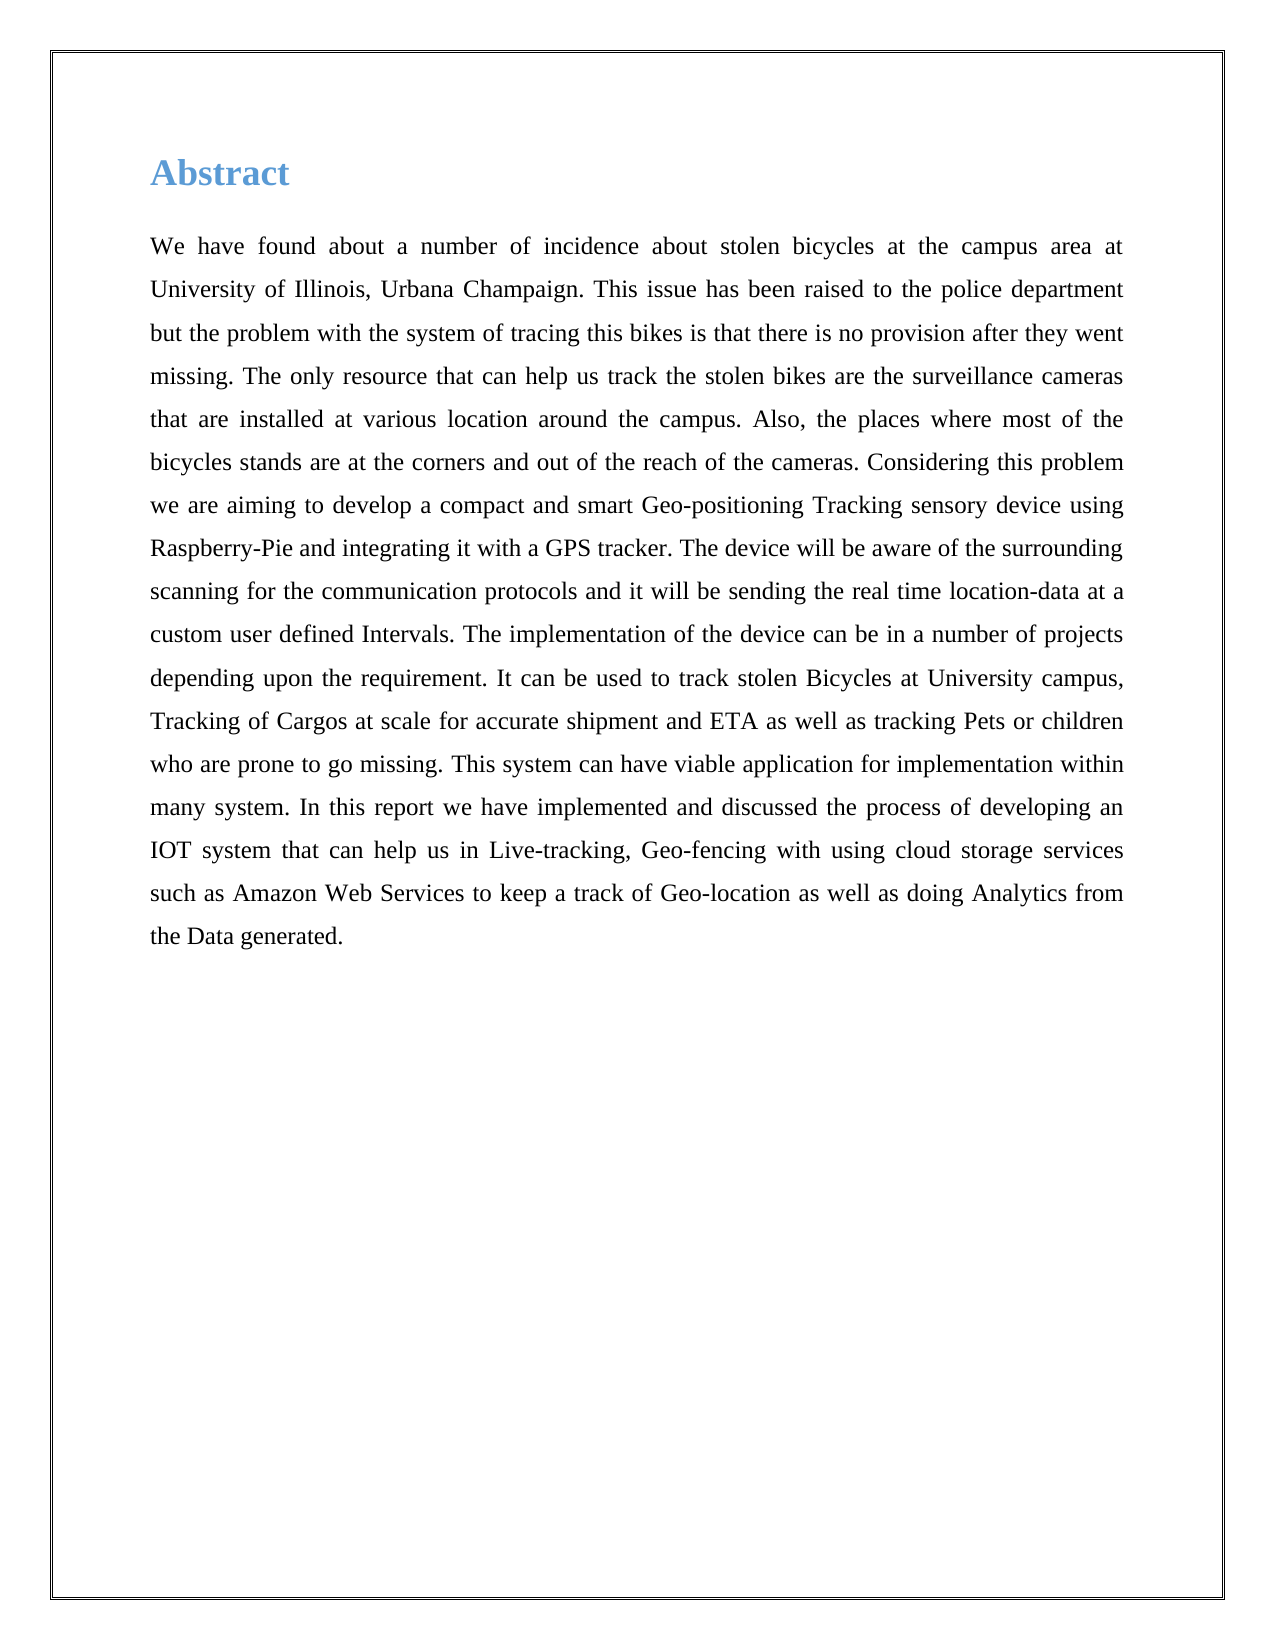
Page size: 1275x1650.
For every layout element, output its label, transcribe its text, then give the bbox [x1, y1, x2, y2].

text Abstract [150, 150, 1125, 193]
text We have found about a number of incidence about stolen bicycles at the campus area at University of Illinois, Urbana Champaign. This issue has been raised to the police department but the problem with the system of tracing this bikes is that there is no provision after they went missing. The only resource that can help us track the stolen bikes are the surveillance cameras that are installed at various location around the campus. Also, the places where most of the bicycles stands are at the corners and out of the reach of the cameras. Considering this problem we are aiming to develop a compact and smart Geo-positioning Tracking sensory device using Raspberry-Pie and integrating it with a GPS tracker. The device will be aware of the surrounding scanning for the communication protocols and it will be sending the real time location-data at a custom user defined Intervals. The implementation of the device can be in a number of projects depending upon the requirement. It can be used to track stolen Bicycles at University campus, Tracking of Cargos at scale for accurate shipment and ETA as well as tracking Pets or children who are prone to go missing. This system can have viable application for implementation within many system. In this report we have implemented and discussed the process of developing an IOT system that can help us in Live-tracking, Geo-fencing with using cloud storage services such as Amazon Web Services to keep a track of Geo-location as well as doing Analytics from the Data generated. [150, 231, 1125, 950]
